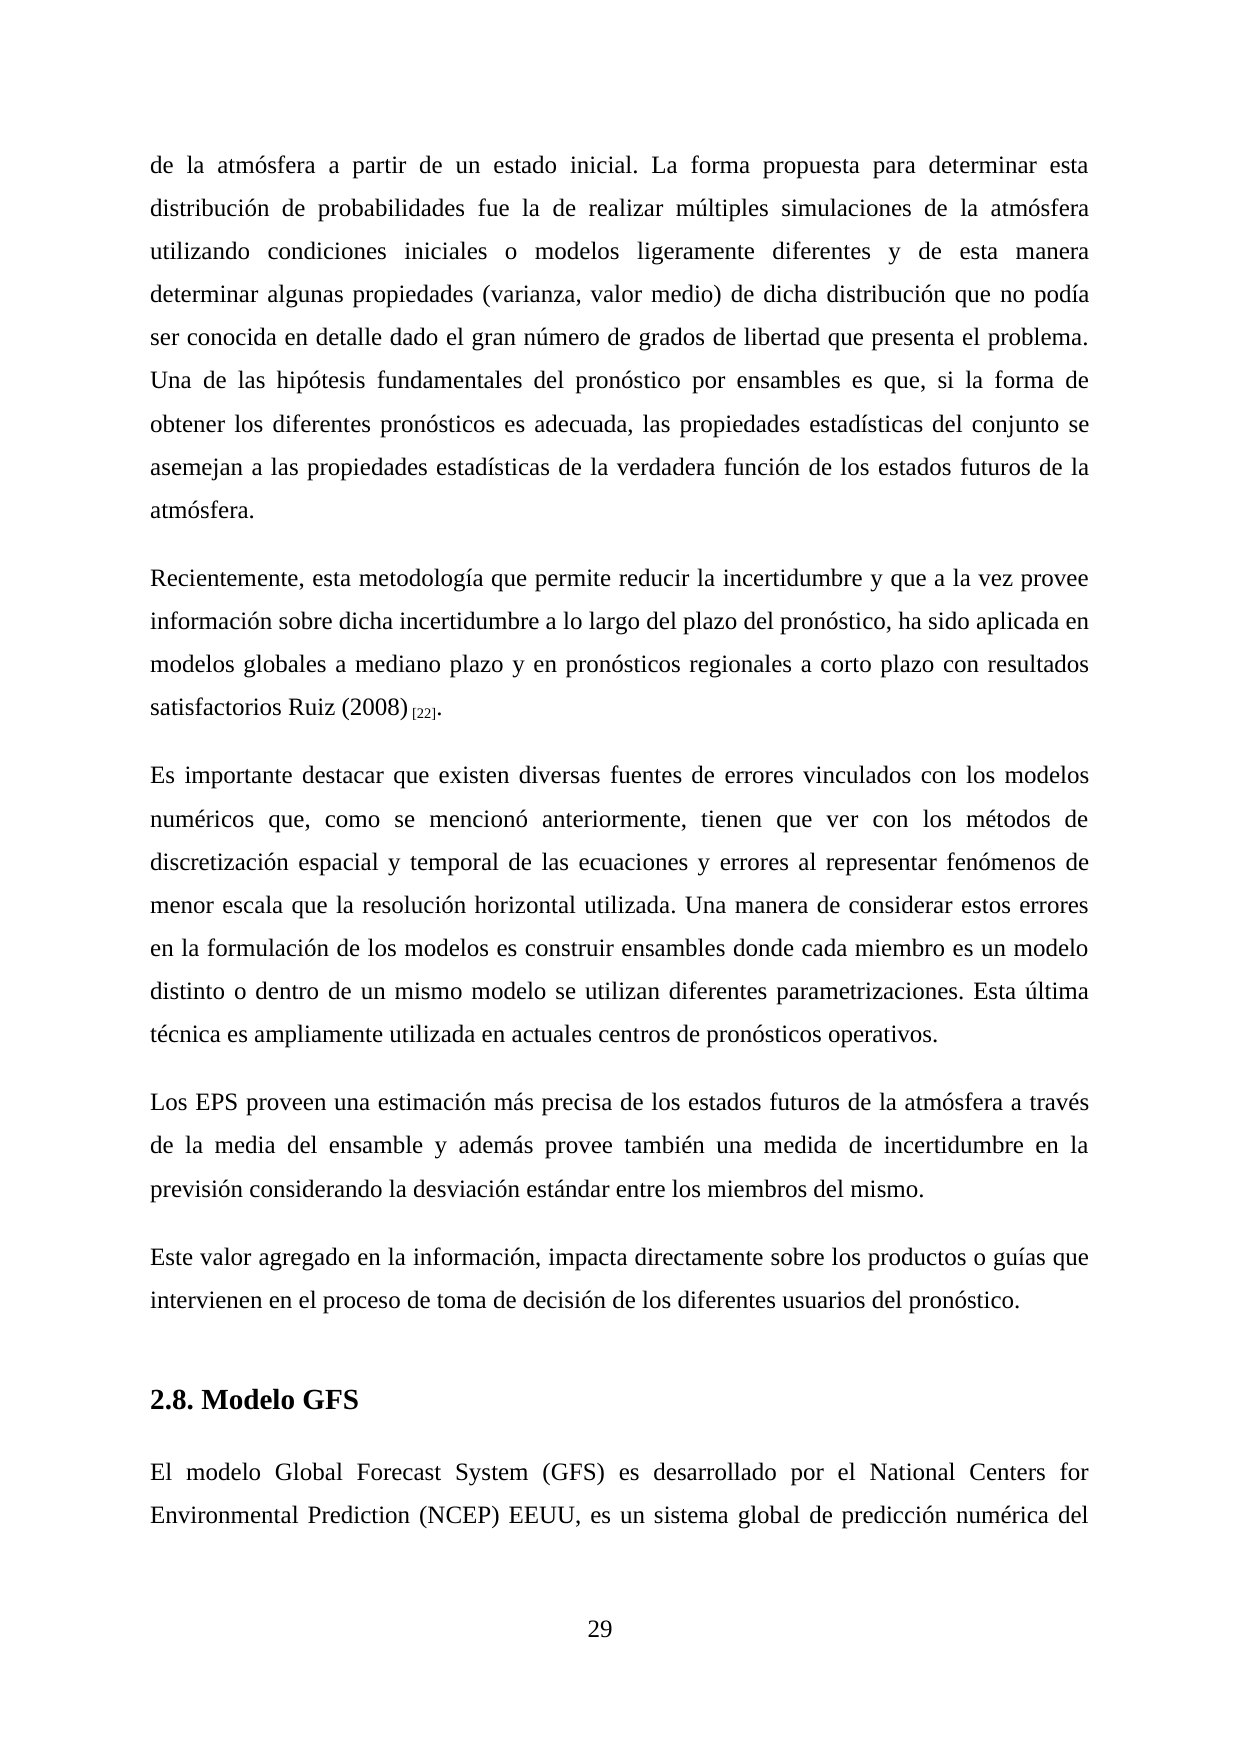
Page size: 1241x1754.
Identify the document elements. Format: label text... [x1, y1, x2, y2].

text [150, 1457, 1090, 1528]
text Los EPS proveen una estimación más precisa de los estados futuros de la atmósfera a través de la media del ensamble y además provee también una medida de incertidumbre en la previsión considerando la desviación estándar entre los miembros del mismo. [150, 1087, 1090, 1202]
subtitle 2.8. Modelo GFS [150, 1382, 1090, 1415]
text Este valor agregado en la información, impacta directamente sobre los productos o guías que intervienen en el proceso de toma de decisión de los diferentes usuarios del pronóstico. [150, 1242, 1090, 1314]
text Es importante destacar que existen diversas fuentes de errores vinculados con los modelos numéricos que, como se mencionó anteriormente, tienen que ver con los métodos de discretización espacial y temporal de las ecuaciones y errores al representar fenómenos de menor escala que la resolución horizontal utilizada. Una manera de considerar estos errores en la formulación de los modelos es construir ensambles donde cada miembro es un modelo distinto o dentro de un mismo modelo se utilizan diferentes parametrizaciones. Esta última técnica es ampliamente utilizada en actuales centros de pronósticos operativos. [150, 761, 1090, 1048]
text Recientemente, esta metodología que permite reducir la incertidumbre y que a la vez provee información sobre dicha incertidumbre a lo largo del plazo del pronóstico, ha sido aplicada en modelos globales a mediano plazo y en pronósticos regionales a corto plazo con resultados satisfactorios Ruiz (2008) [22]. [150, 563, 1090, 721]
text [150, 150, 1090, 524]
